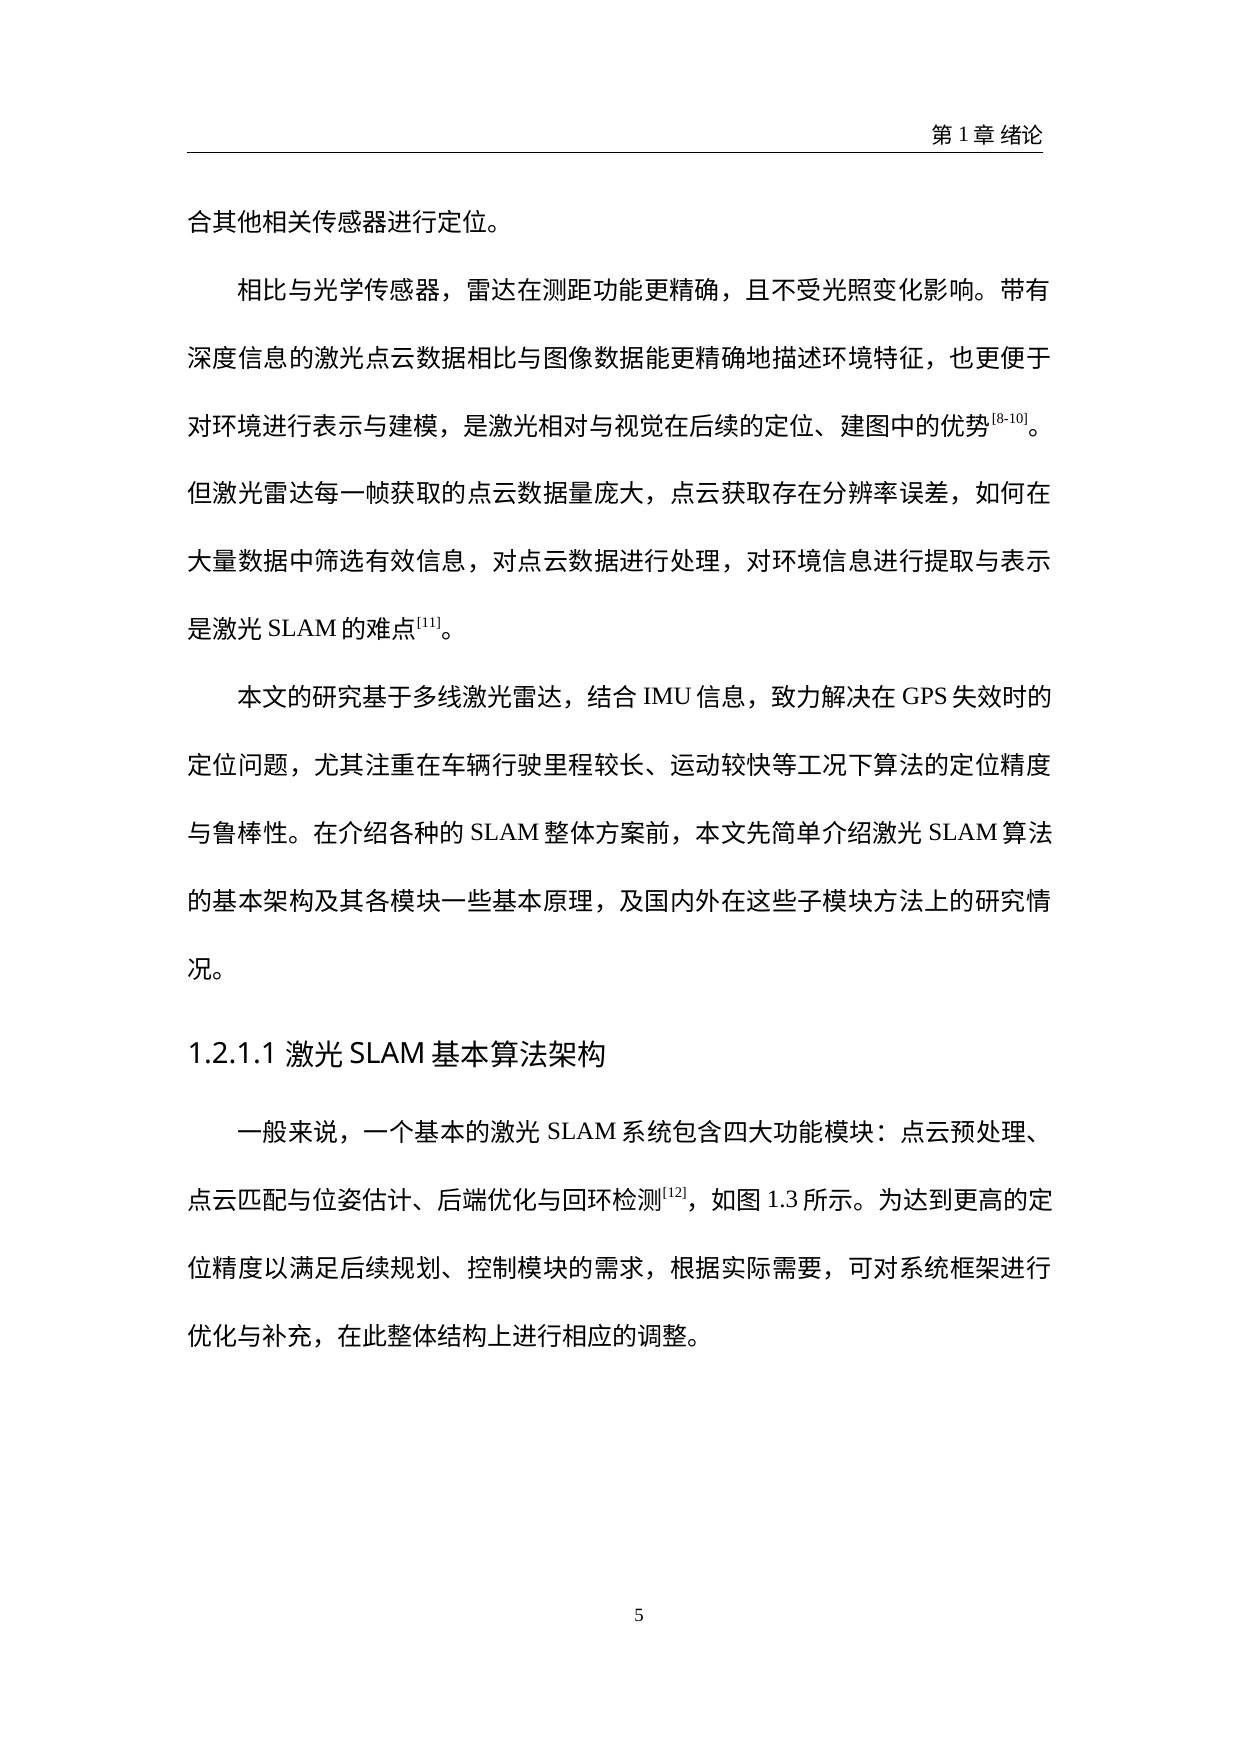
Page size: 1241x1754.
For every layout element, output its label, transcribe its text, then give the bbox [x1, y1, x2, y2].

text 1.2.1.1 激光SLAM基本算法架构 [187, 1018, 1053, 1086]
text 相比与光学传感器，雷达在测距功能更精确，且不受光照变化影响。带有深度信息的激光点云数据相比与图像数据能更精确地描述环境特征，也更便于对环境进行表示与建模，是激光相对与视觉在后续的定位、建图中的优势[8-10]。但激光雷达每一帧获取的点云数据量庞大，点云获取存在分辨率误差，如何在大量数据中筛选有效信息，对点云数据进行处理，对环境信息进行提取与表示，是激光SLAM的难点[11]。 [187, 254, 1053, 662]
text 一般来说，一个基本的激光SLAM系统包含四大功能模块：点云预处理、点云匹配与位姿估计、后端优化与回环检测[12]，如图1.3所示。为达到更高的定位精度以满足后续规划、控制模块的需求，根据实际需要，可对系统框架进行优化与补充，在此整体结构上进行相应的调整。 [187, 1097, 1053, 1368]
text 本文的研究基于多线激光雷达，结合IMU信息，致力解决在GPS失效时的定位问题，尤其注重在车辆行驶里程较长、运动较快等工况下算法的定位精度与鲁棒性。在介绍各种的SLAM整体方案前，本文先简单介绍激光SLAM算法的基本架构及其各模块一些基本原理，及国内外在这些子模块方法上的研究情况。 [187, 662, 1053, 1001]
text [187, 186, 1053, 254]
